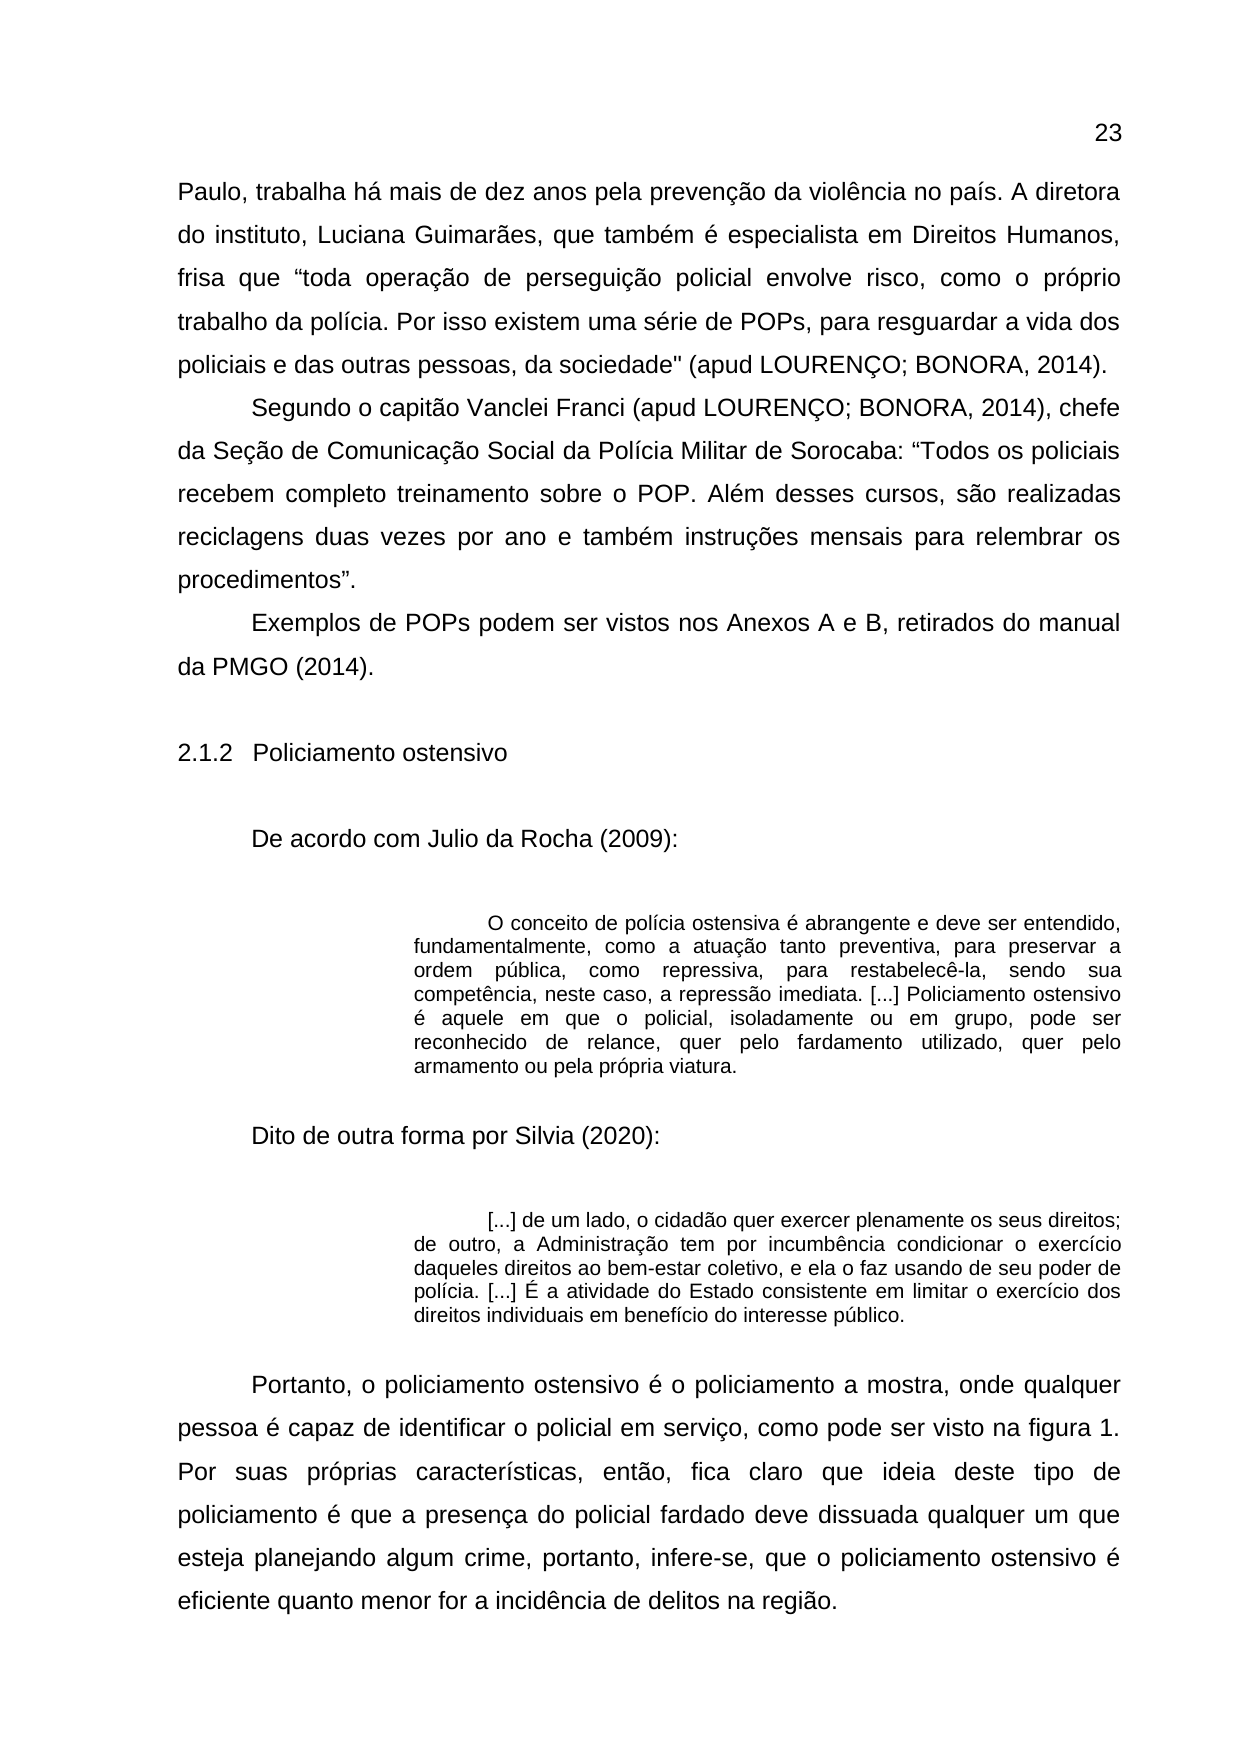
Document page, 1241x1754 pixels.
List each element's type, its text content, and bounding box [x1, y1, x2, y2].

subtitle Policiamento ostensivo [177, 738, 1122, 767]
text Exemplos de POPs podem ser vistos nos Anexos A e B, retirados do manual da PMGO (2014). [177, 608, 1122, 680]
text [...] de um lado, o cidadão quer exercer plenamente os seus direitos; de outro, a Administração tem por incumbência condicionar o exercício daqueles direitos ao bem-estar coletivo, e ela o faz usando de seu poder de polícia. [...] É a atividade do Estado consistente em limitar o exercício dos direitos individuais em benefício do interesse público. [413, 1207, 1122, 1327]
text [177, 177, 1122, 378]
text O conceito de polícia ostensiva é abrangente e deve ser entendido, fundamentalmente, como a atuação tanto preventiva, para preservar a ordem pública, como repressiva, para restabelecê-la, sendo sua competência, neste caso, a repressão imediata. [...] Policiamento ostensivo é aquele em que o policial, isoladamente ou em grupo, pode ser reconhecido de relance, quer pelo fardamento utilizado, quer pelo armamento ou pela própria viatura. [413, 910, 1122, 1078]
text Portanto, o policiamento ostensivo é o policiamento a mostra, onde qualquer pessoa é capaz de identificar o policial em serviço, como pode ser visto na figura 1. Por suas próprias características, então, fica claro que ideia deste tipo de policiamento é que a presença do policial fardado deve dissuada qualquer um que esteja planejando algum crime, portanto, infere-se, que o policiamento ostensivo é eficiente quanto menor for a incidência de delitos na região. [177, 1370, 1122, 1615]
text Segundo o capitão Vanclei Franci (apud LOURENÇO; BONORA, 2014), chefe da Seção de Comunicação Social da Polícia Militar de Sorocaba: “Todos os policiais recebem completo treinamento sobre o POP. Além desses cursos, são realizadas reciclagens duas vezes por ano e também instruções mensais para relembrar os procedimentos”. [177, 393, 1122, 594]
text De acordo com Julio da Rocha (2009): [177, 824, 1122, 853]
text Dito de outra forma por Silvia (2020): [177, 1121, 1122, 1150]
